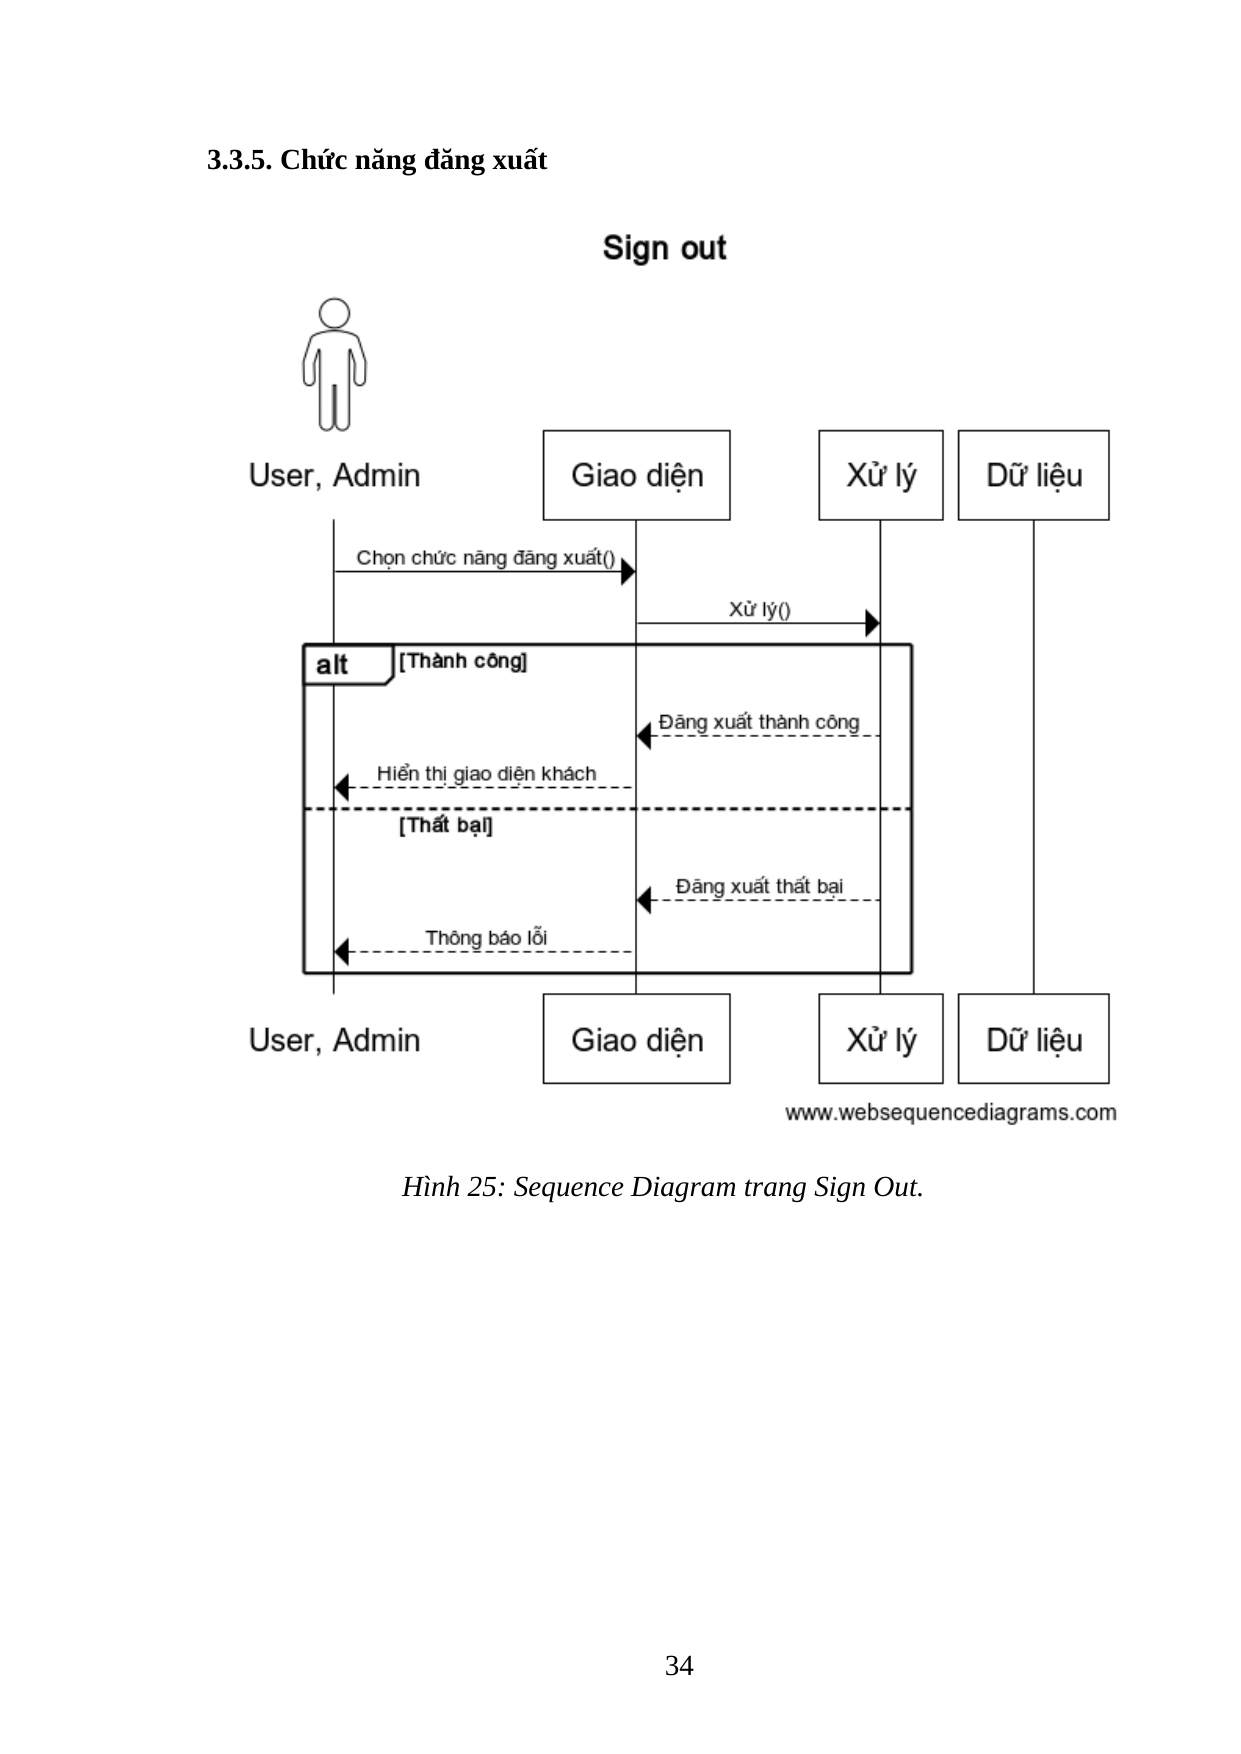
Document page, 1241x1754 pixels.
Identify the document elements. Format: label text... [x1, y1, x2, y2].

text Chức năng đăng xuất [177, 142, 1152, 175]
picture [197, 208, 1132, 1136]
